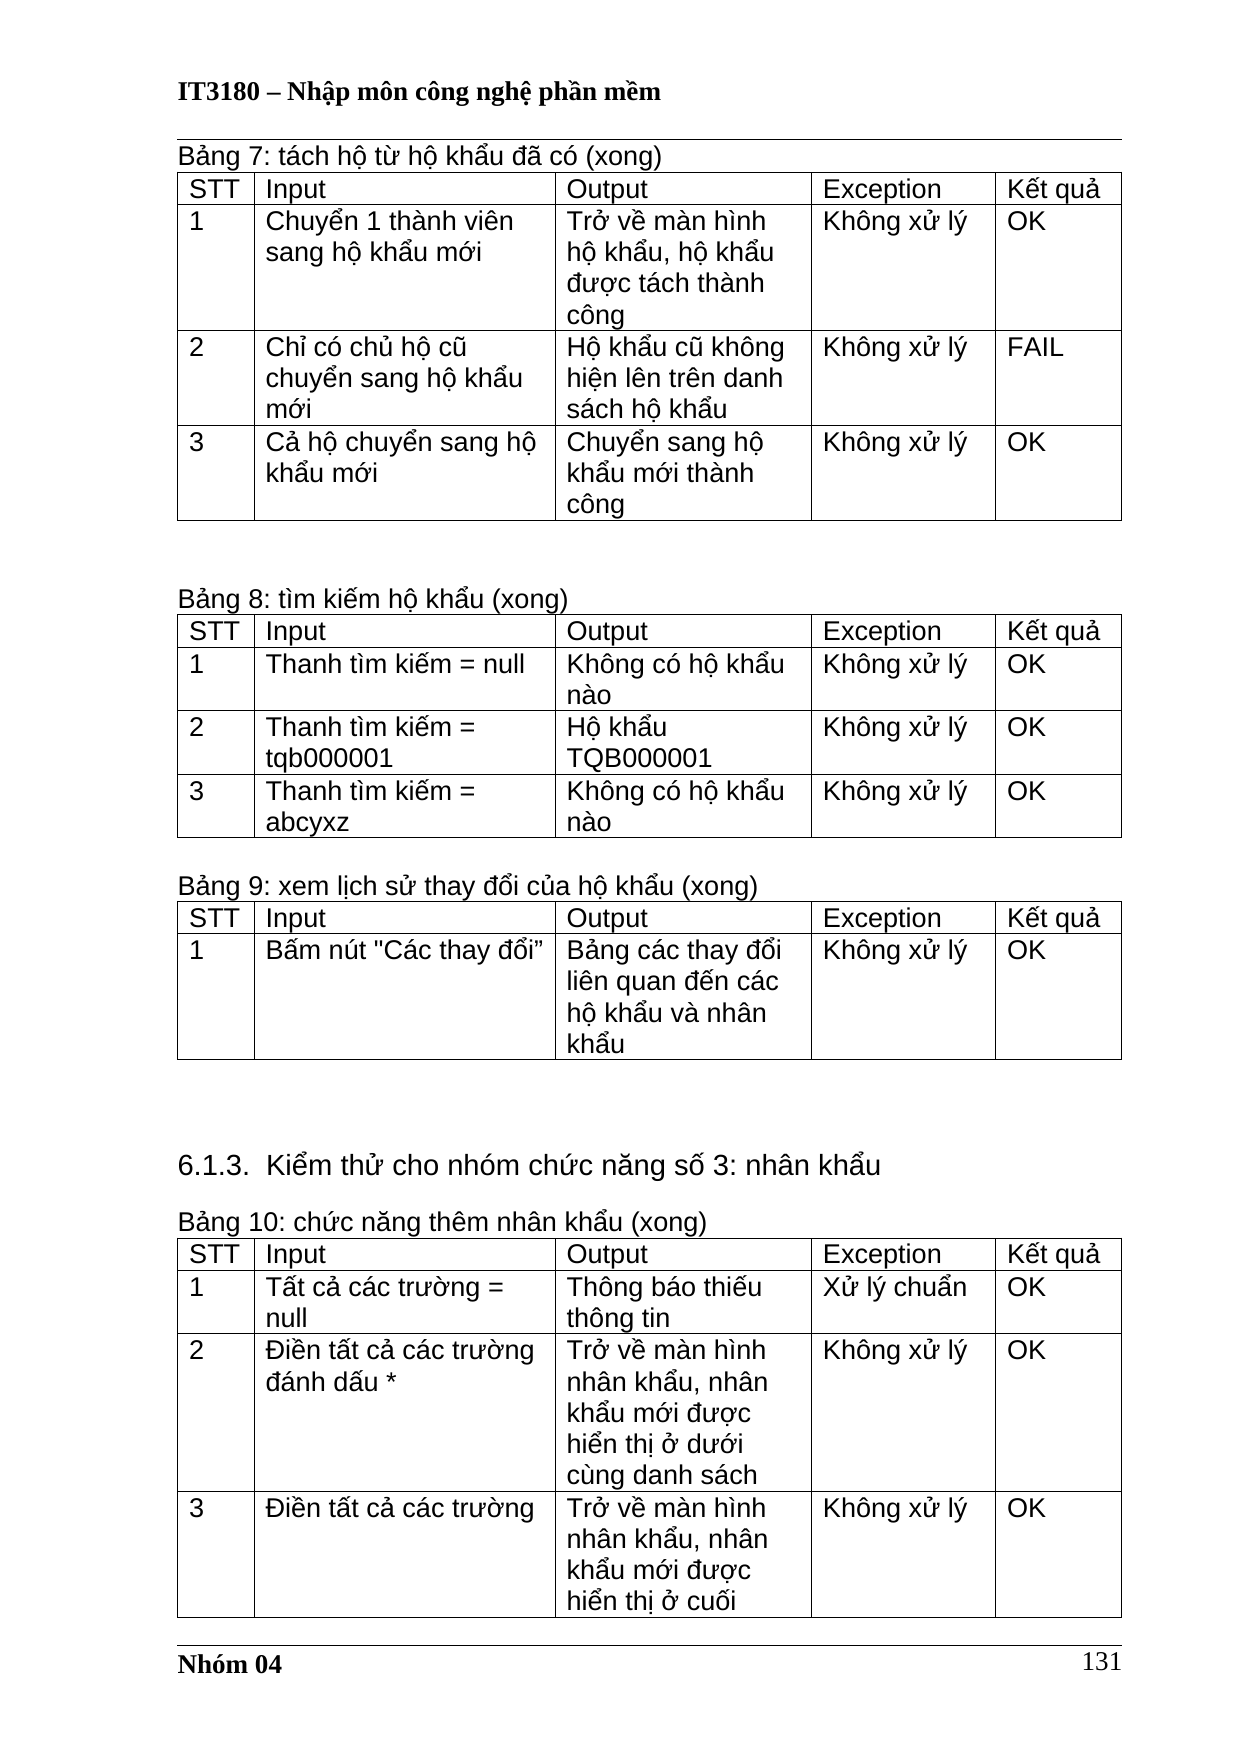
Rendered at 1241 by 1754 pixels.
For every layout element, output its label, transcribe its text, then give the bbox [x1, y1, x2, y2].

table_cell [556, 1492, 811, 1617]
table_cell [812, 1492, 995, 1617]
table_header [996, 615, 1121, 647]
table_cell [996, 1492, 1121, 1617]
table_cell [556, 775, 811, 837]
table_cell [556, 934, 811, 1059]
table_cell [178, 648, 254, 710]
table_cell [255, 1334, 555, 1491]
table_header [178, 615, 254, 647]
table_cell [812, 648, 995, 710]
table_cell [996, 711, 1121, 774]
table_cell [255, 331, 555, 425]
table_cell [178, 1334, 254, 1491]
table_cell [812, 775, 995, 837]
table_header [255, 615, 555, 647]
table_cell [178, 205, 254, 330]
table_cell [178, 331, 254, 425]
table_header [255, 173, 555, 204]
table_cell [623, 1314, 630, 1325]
text Bảng 9: xem lịch sử thay đổi của hộ khẩu (xong) [177, 869, 1122, 901]
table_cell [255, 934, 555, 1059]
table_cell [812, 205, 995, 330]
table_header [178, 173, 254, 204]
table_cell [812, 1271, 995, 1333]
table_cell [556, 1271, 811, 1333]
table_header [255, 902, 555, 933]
text Bảng 7: tách hộ từ hộ khẩu đã có (xong) [177, 140, 1122, 172]
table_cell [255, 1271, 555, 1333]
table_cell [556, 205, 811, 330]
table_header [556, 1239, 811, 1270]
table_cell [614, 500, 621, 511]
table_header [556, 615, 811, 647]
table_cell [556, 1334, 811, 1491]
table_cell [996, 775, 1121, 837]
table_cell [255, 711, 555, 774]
text Bảng 8: tìm kiếm hộ khẩu (xong) [177, 583, 1122, 614]
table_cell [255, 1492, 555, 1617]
subtitle Kiểm thử cho nhóm chức năng số 3: nhân khẩu [177, 1148, 1122, 1181]
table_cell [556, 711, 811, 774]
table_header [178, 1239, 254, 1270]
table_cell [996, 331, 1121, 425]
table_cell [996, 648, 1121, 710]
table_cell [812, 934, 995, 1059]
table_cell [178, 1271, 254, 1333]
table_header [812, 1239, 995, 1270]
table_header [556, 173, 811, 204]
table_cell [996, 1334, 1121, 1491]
text Bảng 10: chức năng thêm nhân khẩu (xong) [177, 1206, 1122, 1237]
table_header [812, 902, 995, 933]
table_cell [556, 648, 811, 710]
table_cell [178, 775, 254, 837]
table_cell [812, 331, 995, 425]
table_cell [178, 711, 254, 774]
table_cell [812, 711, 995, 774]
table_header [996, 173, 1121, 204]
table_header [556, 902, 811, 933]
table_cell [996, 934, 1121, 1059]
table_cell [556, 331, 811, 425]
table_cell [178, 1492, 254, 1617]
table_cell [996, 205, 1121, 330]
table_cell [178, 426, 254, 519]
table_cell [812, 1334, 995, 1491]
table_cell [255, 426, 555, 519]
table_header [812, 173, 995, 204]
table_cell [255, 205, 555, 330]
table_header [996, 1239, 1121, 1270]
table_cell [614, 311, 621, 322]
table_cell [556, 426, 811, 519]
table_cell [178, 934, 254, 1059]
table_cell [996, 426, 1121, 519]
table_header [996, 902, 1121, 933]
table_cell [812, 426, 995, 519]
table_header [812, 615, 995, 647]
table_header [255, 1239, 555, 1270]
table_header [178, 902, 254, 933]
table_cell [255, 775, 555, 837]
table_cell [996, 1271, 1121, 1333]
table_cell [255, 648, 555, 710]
